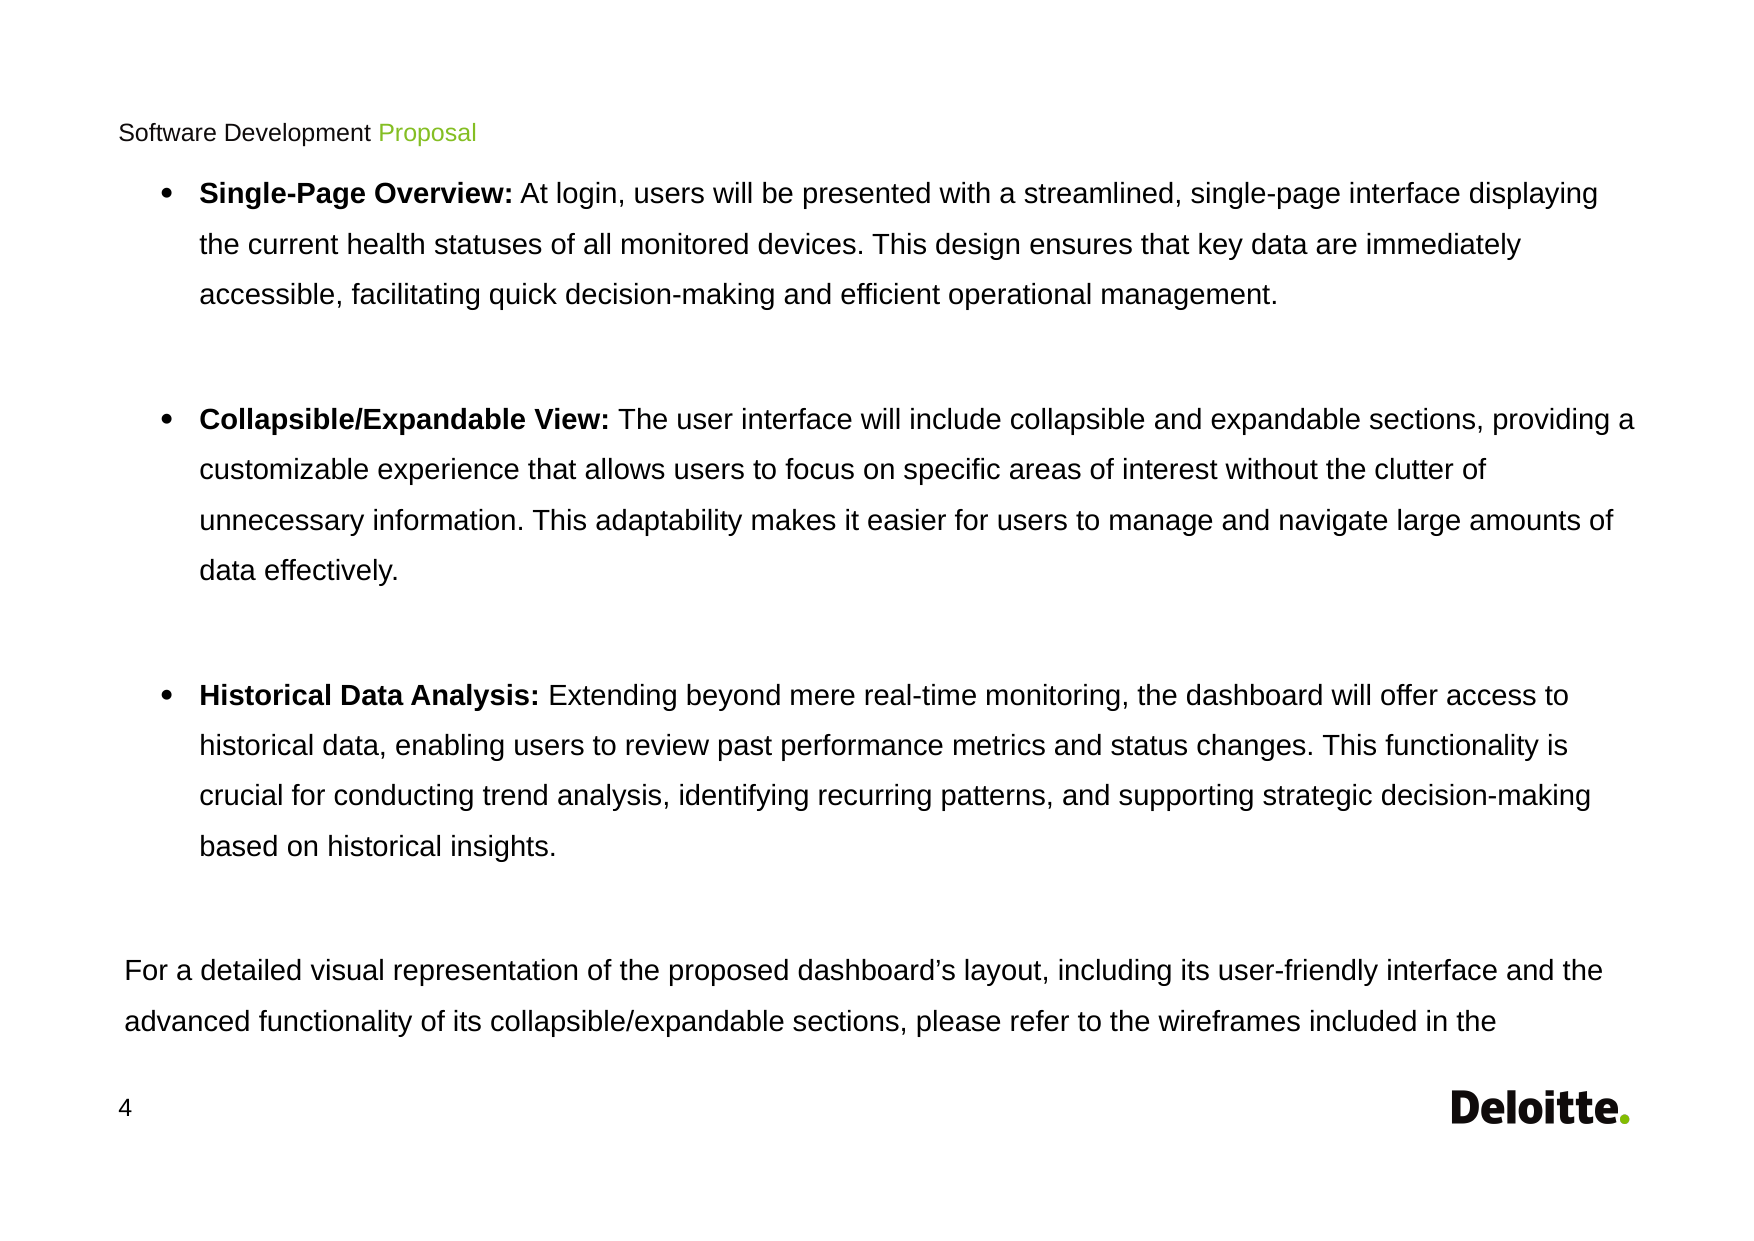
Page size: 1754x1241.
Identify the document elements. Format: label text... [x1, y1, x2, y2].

list Historical Data Analysis: Extending beyond mere real-time monitoring, the dashboard will offer access to historical data, enabling users to review past performance metrics and status changes. This functionality is crucial for conducting trend analysis, identifying recurring patterns, and supporting strategic decision-making based on historical insights. [162, 677, 1636, 862]
picture [1448, 1084, 1633, 1130]
list Single-Page Overview: At login, users will be presented with a streamlined, single-page interface displaying the current health statuses of all monitored devices. This design ensures that key data are immediately accessible, facilitating quick decision-making and efficient operational management. [162, 176, 1636, 311]
list Collapsible/Expandable View: The user interface will include collapsible and expandable sections, providing a customizable experience that allows users to focus on specific areas of interest without the clutter of unnecessary information. This adaptability makes it easier for users to manage and navigate large amounts of data effectively. [162, 402, 1636, 586]
